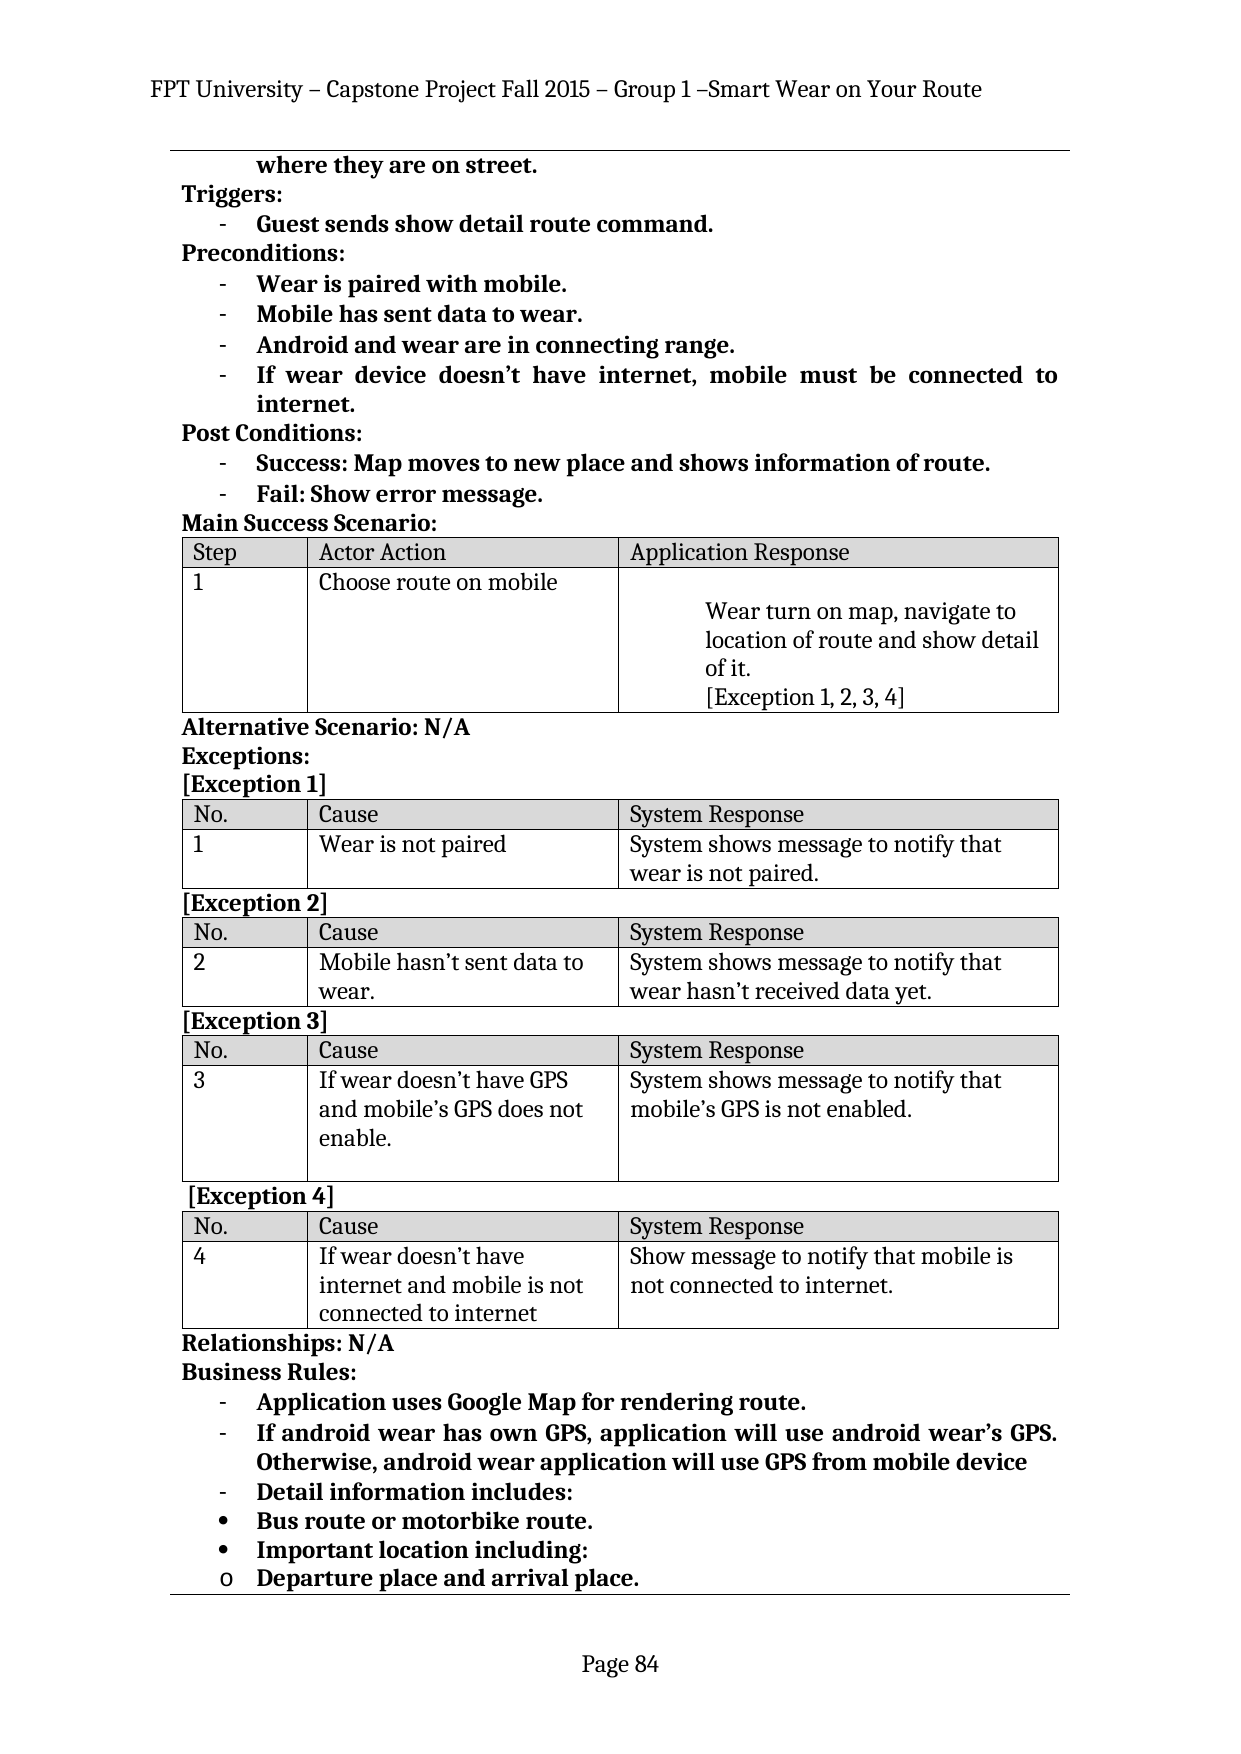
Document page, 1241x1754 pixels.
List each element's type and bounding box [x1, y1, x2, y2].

table_cell [170, 151, 1070, 1594]
